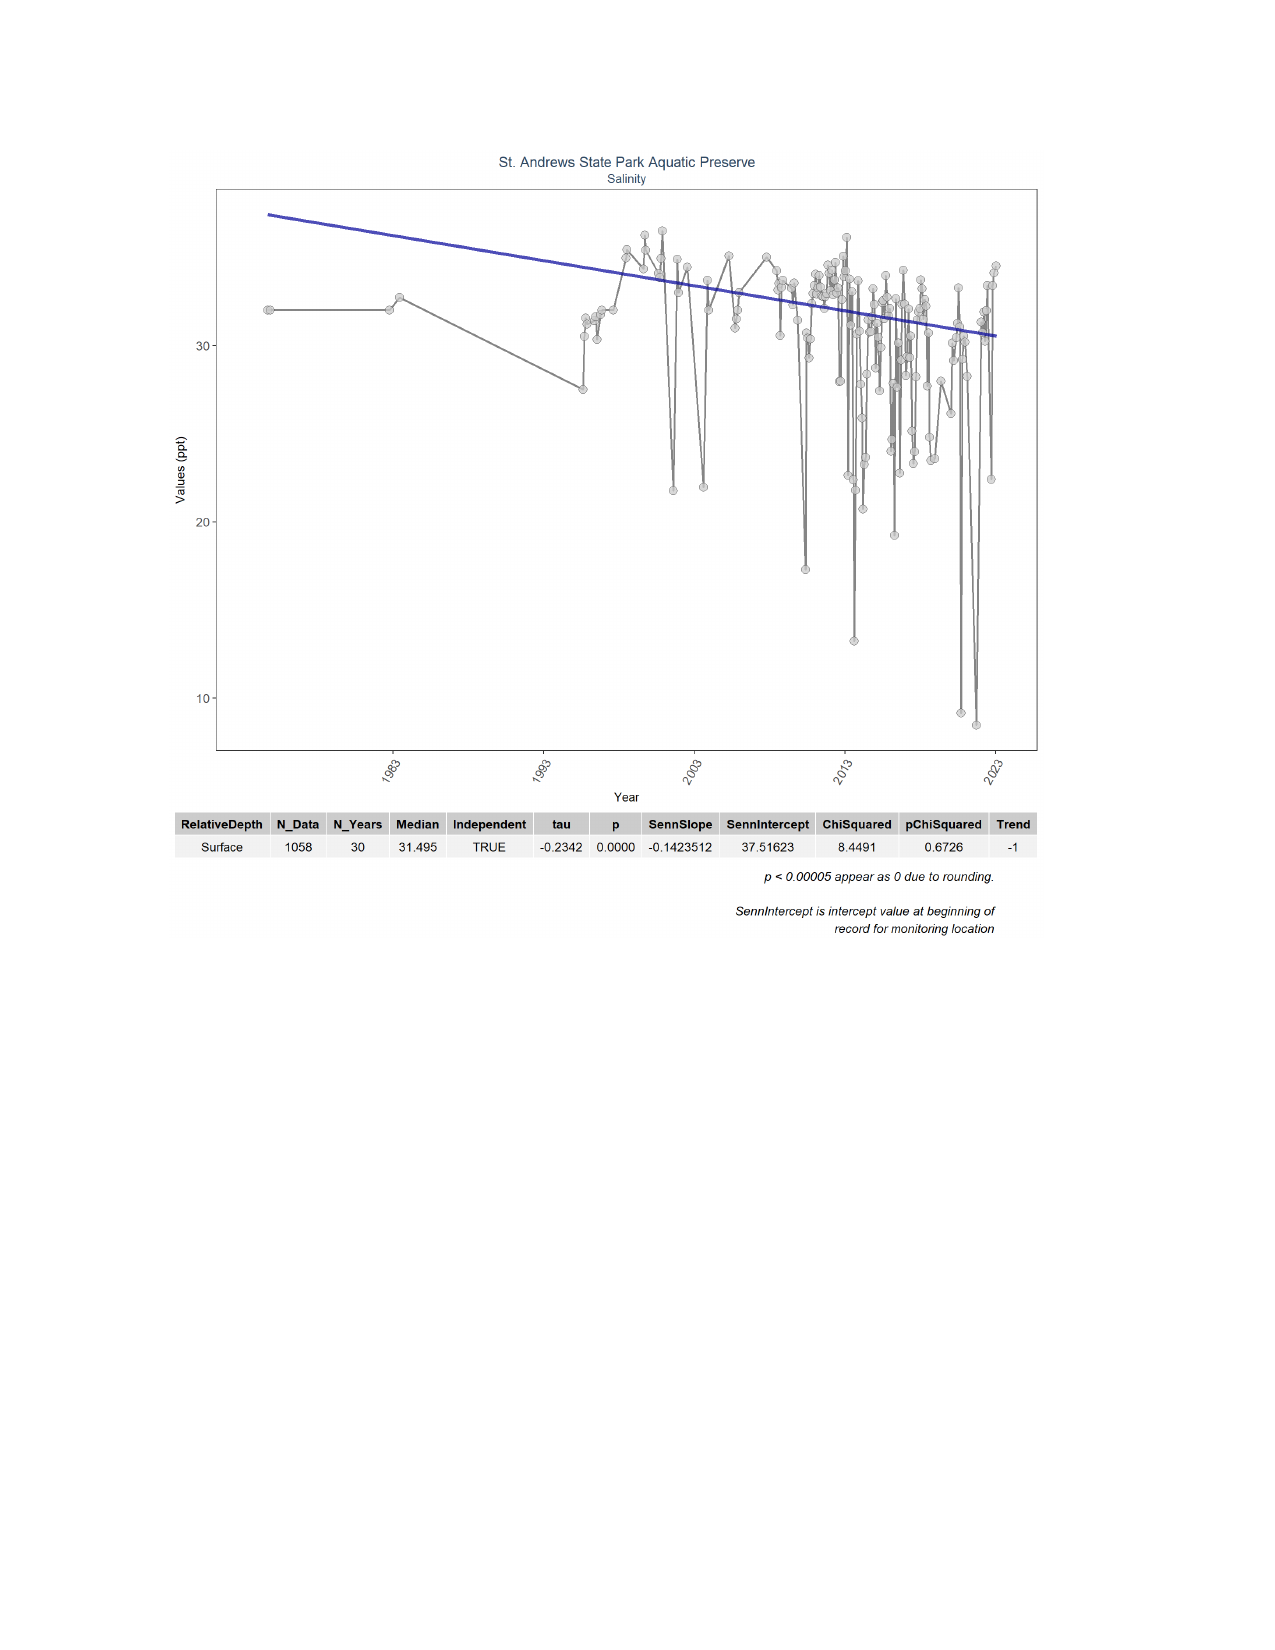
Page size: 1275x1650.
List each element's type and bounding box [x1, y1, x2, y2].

picture [168, 150, 1044, 938]
